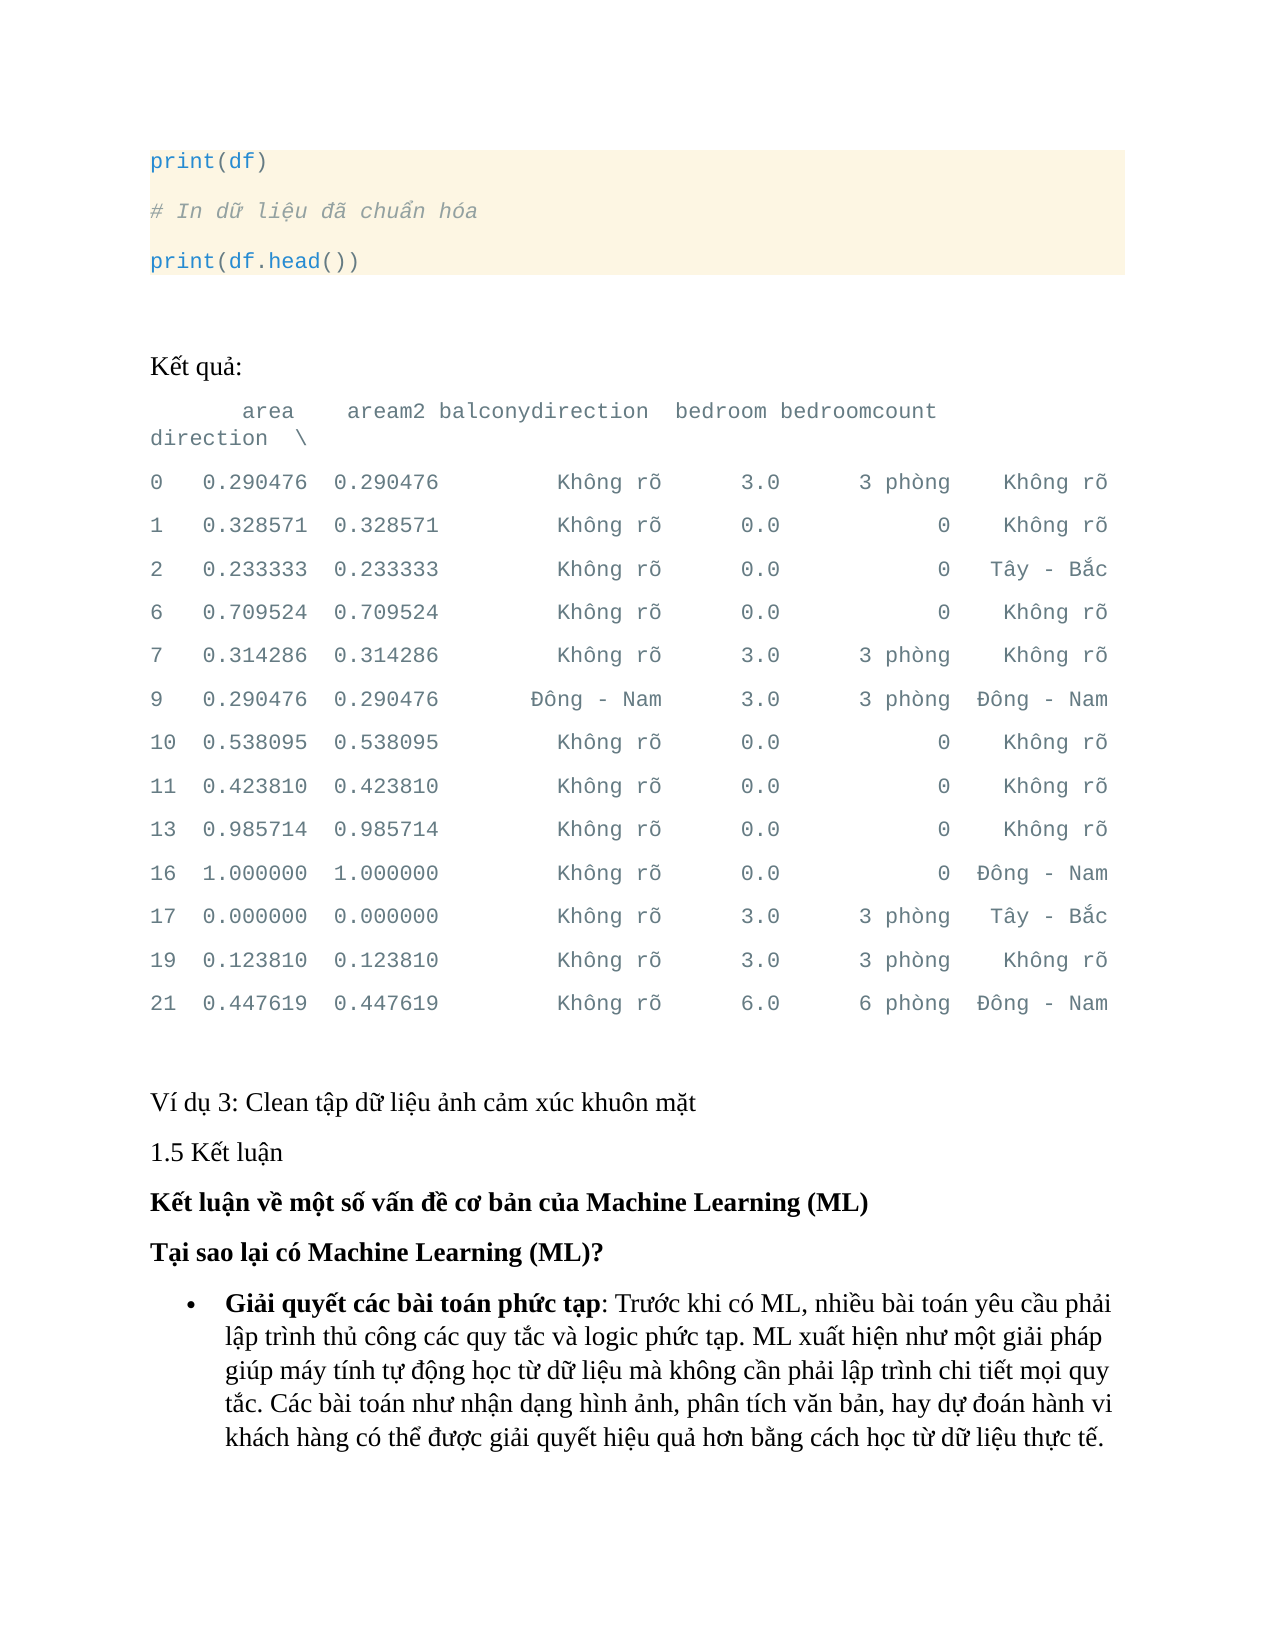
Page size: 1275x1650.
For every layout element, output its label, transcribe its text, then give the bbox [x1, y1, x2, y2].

text print(df) [150, 150, 1125, 175]
text 0 0.290476 0.290476 Không rõ 3.0 3 phòng Không rõ [150, 471, 1125, 496]
text 16 1.000000 1.000000 Không rõ 0.0 0 Đông - Nam [150, 862, 1125, 887]
text Ví dụ 3: Clean tập dữ liệu ảnh cảm xúc khuôn mặt [150, 1086, 1125, 1117]
text # In dữ liệu đã chuẩn hóa [150, 200, 1125, 225]
text 17 0.000000 0.000000 Không rõ 3.0 3 phòng Tây - Bắc [150, 905, 1125, 930]
text 21 0.447619 0.447619 Không rõ 6.0 6 phòng Đông - Nam [150, 992, 1125, 1017]
text 9 0.290476 0.290476 Đông - Nam 3.0 3 phòng Đông - Nam [150, 688, 1125, 713]
text 19 0.123810 0.123810 Không rõ 3.0 3 phòng Không rõ [150, 949, 1125, 973]
text 10 0.538095 0.538095 Không rõ 0.0 0 Không rõ [150, 732, 1125, 756]
text area aream2 balconydirection bedroom bedroomcount direction \ [150, 401, 1125, 452]
text 1.5 Kết luận [150, 1136, 1125, 1167]
text 2 0.233333 0.233333 Không rõ 0.0 0 Tây - Bắc [150, 558, 1125, 583]
text 1 0.328571 0.328571 Không rõ 0.0 0 Không rõ [150, 514, 1125, 539]
text 11 0.423810 0.423810 Không rõ 0.0 0 Không rõ [150, 775, 1125, 800]
text 13 0.985714 0.985714 Không rõ 0.0 0 Không rõ [150, 818, 1125, 843]
text Kết luận về một số vấn đề cơ bản của Machine Learning (ML) [150, 1186, 1125, 1217]
text print(df.head()) [150, 250, 1125, 275]
text Tại sao lại có Machine Learning (ML)? [150, 1236, 1125, 1268]
text Kết quả: [150, 351, 1125, 382]
text 6 0.709524 0.709524 Không rõ 0.0 0 Không rõ [150, 601, 1125, 626]
text 7 0.314286 0.314286 Không rõ 3.0 3 phòng Không rõ [150, 645, 1125, 669]
list Giải quyết các bài toán phức tạp: Trước khi có ML, nhiều bài toán yêu cầu phải lập trình thủ công các quy tắc và logic phức tạp. ML xuất hiện như một giải pháp giúp máy tính tự động học từ dữ liệu mà không cần phải lập trình chi tiết mọi quy tắc. Các bài toán như nhận dạng hình ảnh, phân tích văn bản, hay dự đoán hành vi khách hàng có thể được giải quyết hiệu quả hơn bằng cách học từ dữ liệu thực tế. [187, 1287, 1125, 1452]
